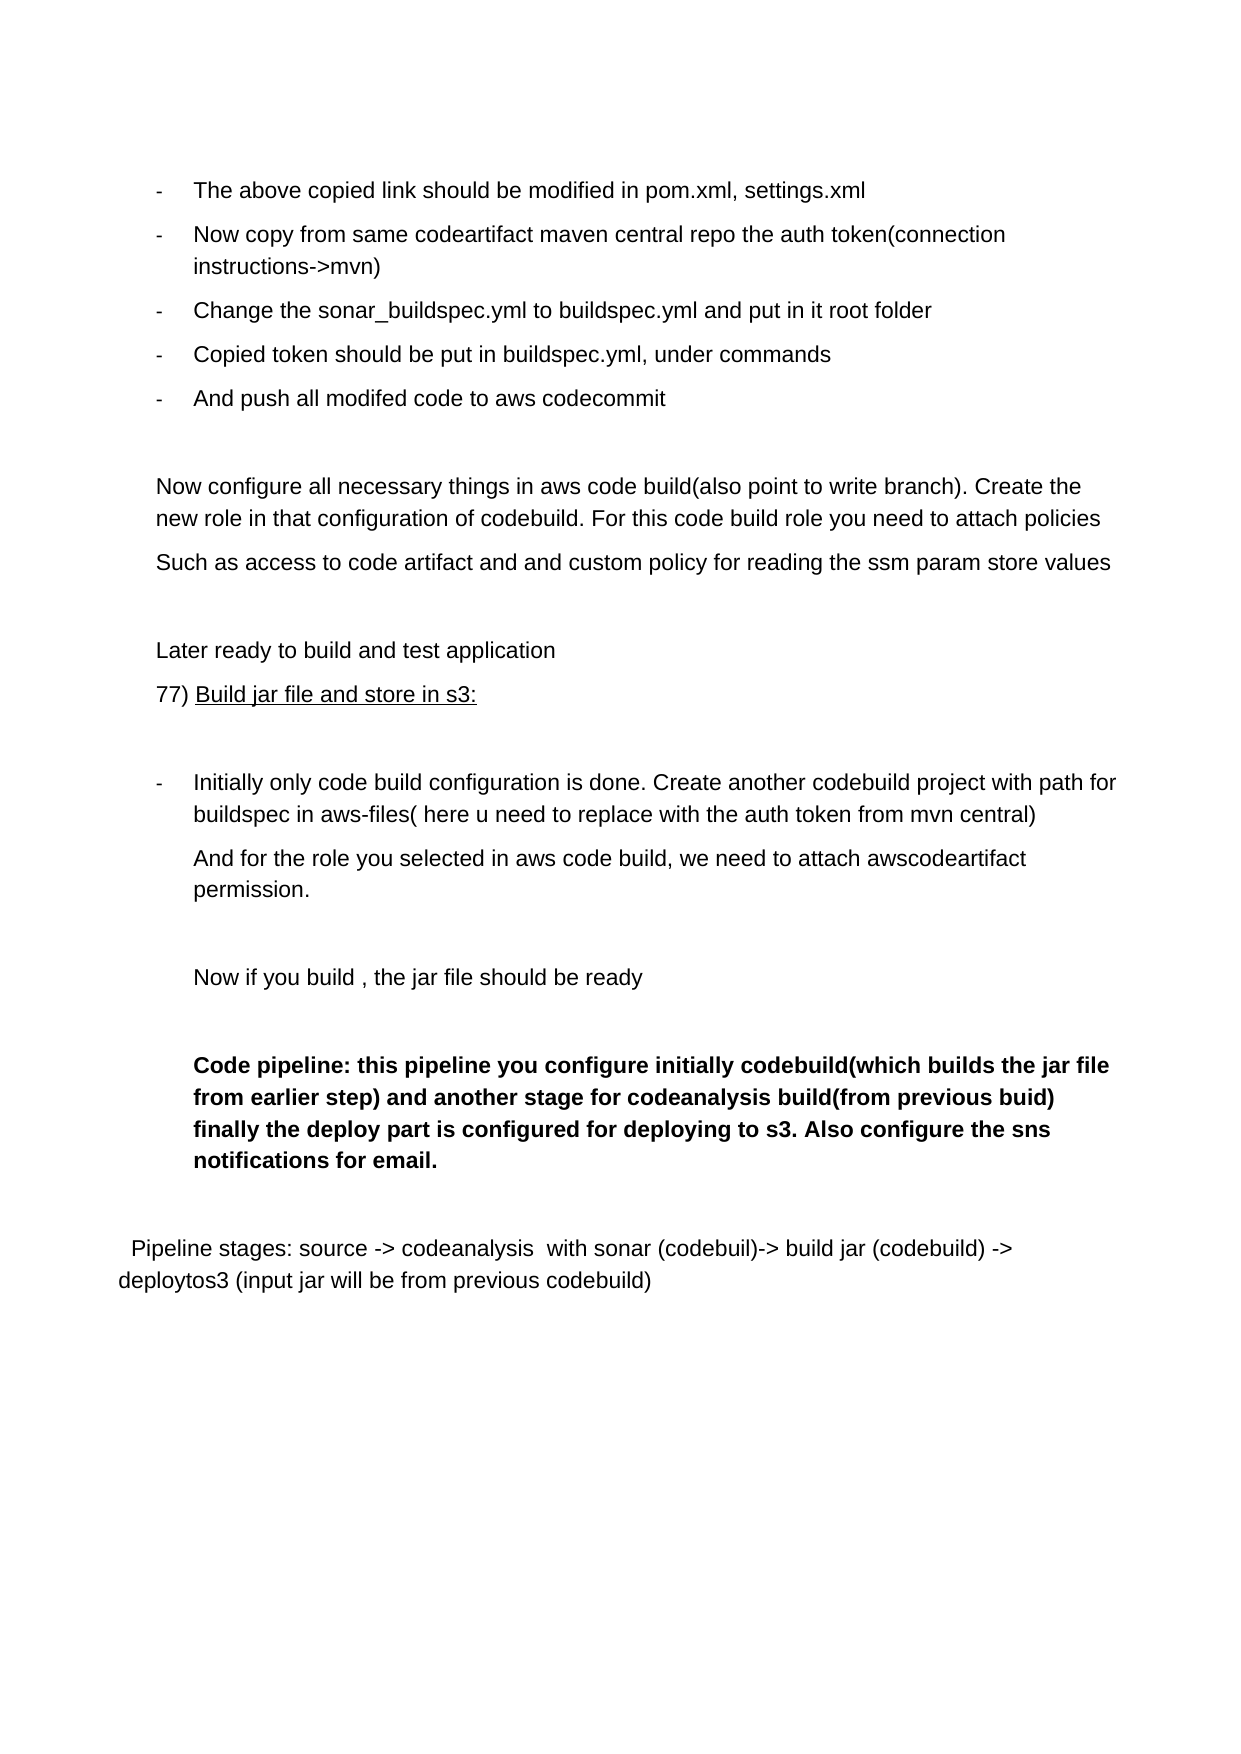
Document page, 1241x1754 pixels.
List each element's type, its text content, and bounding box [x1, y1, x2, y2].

list The above copied link should be modified in pom.xml, settings.xml [156, 177, 1122, 203]
list Change the sonar_buildspec.yml to buildspec.yml and put in it root folder [156, 297, 1122, 323]
text Such as access to code artifact and and custom policy for reading the ssm param store values [156, 549, 1122, 575]
text Now configure all necessary things in aws code build(also point to write branch). Create the new role in that configuration of codebuild. For this code build role you need to attach policies [156, 473, 1122, 531]
list Now copy from same codeartifact maven central repo the auth token(connection instructions->mvn) [156, 221, 1122, 279]
text Now if you build , the jar file should be ready [193, 964, 1122, 991]
text 77) Build jar file and store in s3: [156, 681, 1122, 707]
text Pipeline stages: source -> codeanalysis with sonar (codebuil)-> build jar (codebuild) -> deploytos3 (input jar will be from previous codebuild) [118, 1235, 1122, 1293]
list Copied token should be put in buildspec.yml, under commands [156, 341, 1122, 367]
list And push all modifed code to aws codecommit [156, 385, 1122, 411]
list Initially only code build configuration is done. Create another codebuild project with path for buildspec in aws-files( here u need to replace with the auth token from mvn central) [156, 769, 1122, 827]
text And for the role you selected in aws code build, we need to attach awscodeartifact permission. [193, 845, 1122, 903]
text Code pipeline: this pipeline you configure initially codebuild(which builds the jar file from earlier step) and another stage for codeanalysis build(from previous buid) finally the deploy part is configured for deploying to s3. Also configure the sns notifications for email. [193, 1052, 1122, 1173]
text Later ready to build and test application [156, 637, 1122, 663]
